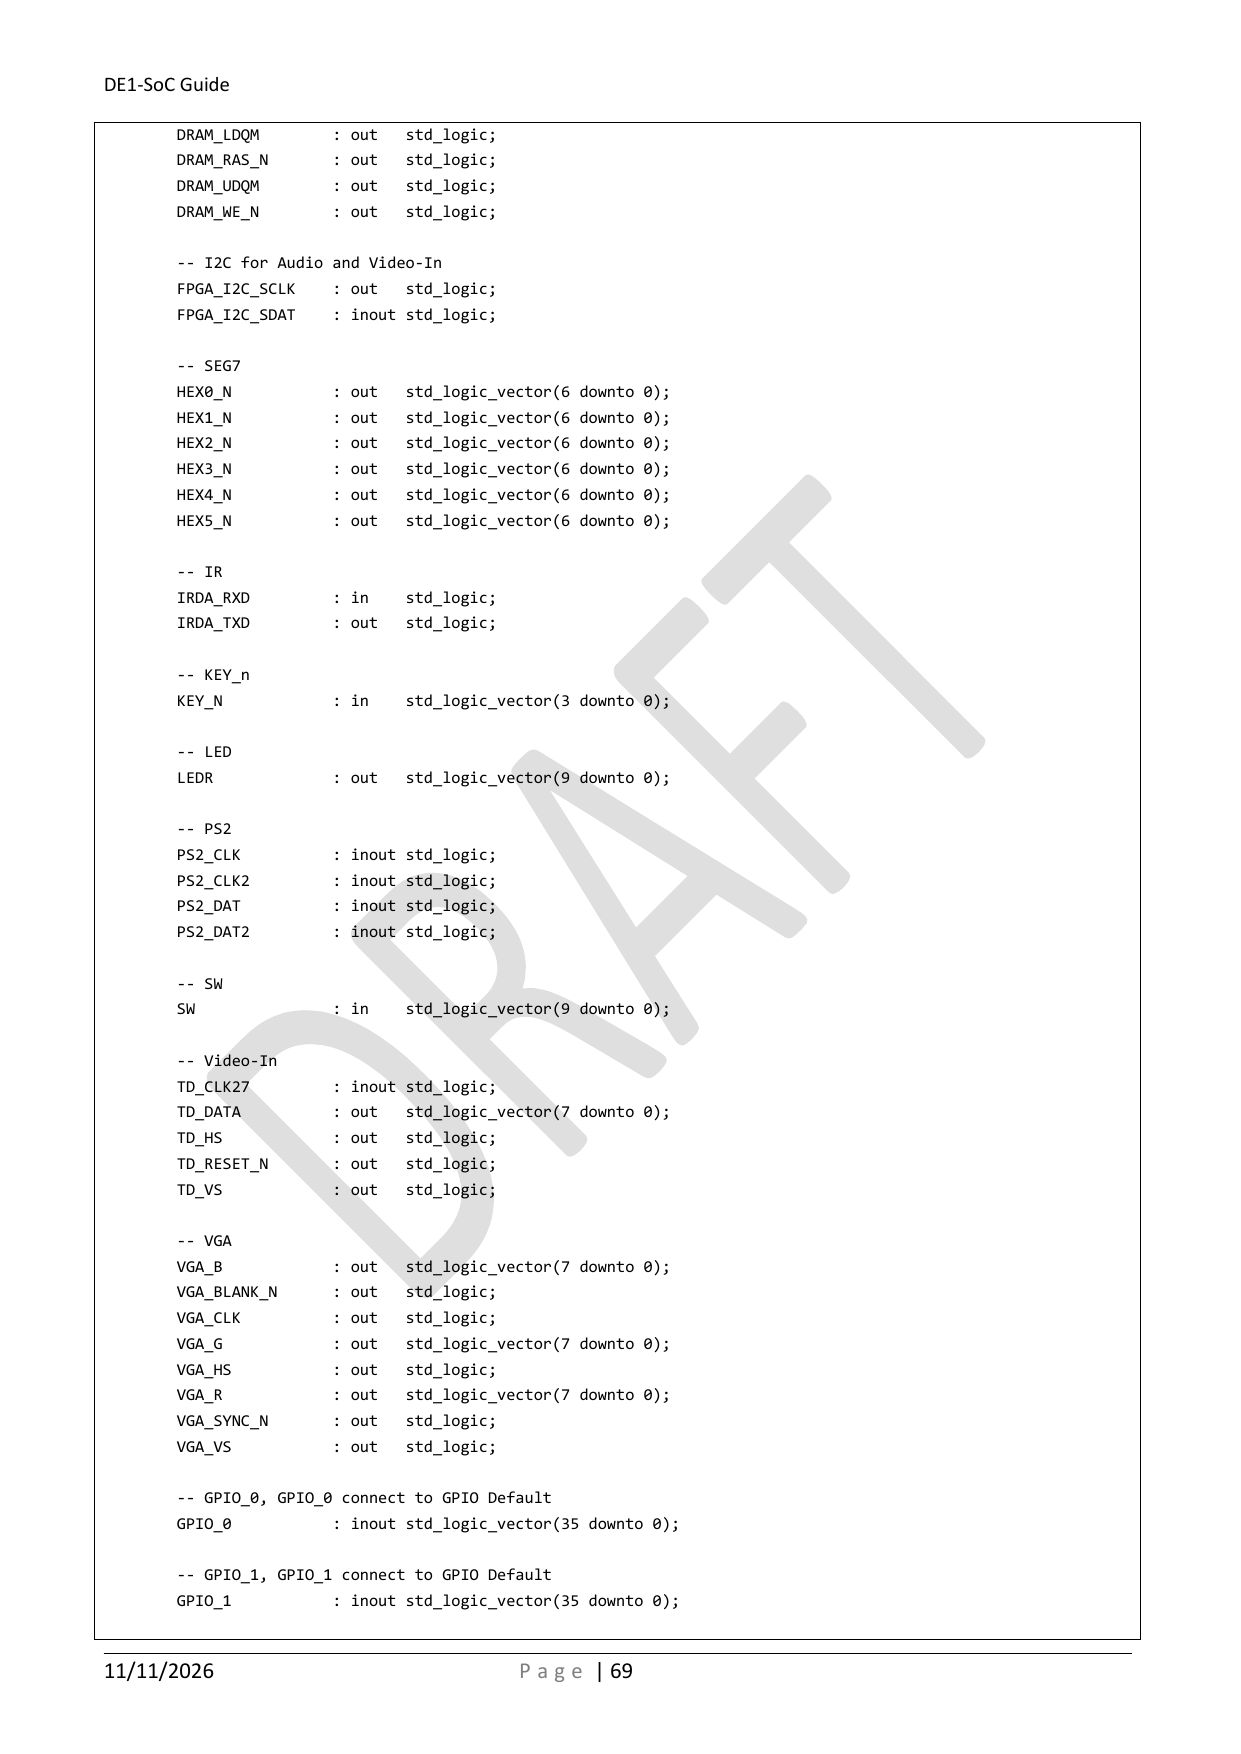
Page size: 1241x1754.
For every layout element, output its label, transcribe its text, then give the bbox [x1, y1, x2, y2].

text VGA_VS : out std_logic; [95, 1434, 1140, 1456]
text VGA_SYNC_N : out std_logic; [95, 1408, 1140, 1431]
text IRDA_TXD : out std_logic; [95, 611, 1140, 633]
text FPGA_I2C_SCLK : out std_logic; [95, 276, 1140, 299]
text -- IR [95, 559, 1140, 582]
text FPGA_I2C_SDAT : inout std_logic; [95, 302, 1140, 324]
text TD_DATA : out std_logic_vector(7 downto 0); [95, 1099, 1140, 1122]
text DRAM_UDQM : out std_logic; [95, 173, 1140, 196]
text DRAM_LDQM : out std_logic; [95, 123, 1140, 144]
text -- VGA [95, 1228, 1140, 1251]
text PS2_CLK : inout std_logic; [95, 842, 1140, 865]
text PS2_DAT2 : inout std_logic; [95, 919, 1140, 942]
text TD_CLK27 : inout std_logic; [95, 1074, 1140, 1096]
text LEDR : out std_logic_vector(9 downto 0); [95, 765, 1140, 787]
text IRDA_RXD : in std_logic; [95, 585, 1140, 607]
text HEX3_N : out std_logic_vector(6 downto 0); [95, 456, 1140, 479]
text KEY_N : in std_logic_vector(3 downto 0); [95, 688, 1140, 710]
text -- LED [95, 739, 1140, 762]
text VGA_HS : out std_logic; [95, 1357, 1140, 1379]
text -- Video-In [95, 1048, 1140, 1071]
text TD_RESET_N : out std_logic; [95, 1151, 1140, 1173]
text -- I2C for Audio and Video-In [95, 250, 1140, 273]
text DRAM_RAS_N : out std_logic; [95, 147, 1140, 170]
text -- SEG7 [95, 353, 1140, 376]
text DRAM_WE_N : out std_logic; [95, 199, 1140, 221]
text -- GPIO_1, GPIO_1 connect to GPIO Default [95, 1562, 1140, 1585]
text TD_HS : out std_logic; [95, 1125, 1140, 1148]
text VGA_BLANK_N : out std_logic; [95, 1279, 1140, 1302]
text HEX2_N : out std_logic_vector(6 downto 0); [95, 430, 1140, 453]
text PS2_DAT : inout std_logic; [95, 893, 1140, 916]
text HEX4_N : out std_logic_vector(6 downto 0); [95, 482, 1140, 504]
text SW : in std_logic_vector(9 downto 0); [95, 996, 1140, 1019]
text HEX1_N : out std_logic_vector(6 downto 0); [95, 405, 1140, 427]
text VGA_G : out std_logic_vector(7 downto 0); [95, 1331, 1140, 1353]
text GPIO_0 : inout std_logic_vector(35 downto 0); [95, 1511, 1140, 1534]
text -- GPIO_0, GPIO_0 connect to GPIO Default [95, 1485, 1140, 1508]
text GPIO_1 : inout std_logic_vector(35 downto 0); [95, 1588, 1140, 1611]
text HEX5_N : out std_logic_vector(6 downto 0); [95, 508, 1140, 530]
text VGA_CLK : out std_logic; [95, 1305, 1140, 1328]
text HEX0_N : out std_logic_vector(6 downto 0); [95, 379, 1140, 402]
text TD_VS : out std_logic; [95, 1177, 1140, 1199]
text VGA_B : out std_logic_vector(7 downto 0); [95, 1254, 1140, 1276]
text -- KEY_n [95, 662, 1140, 684]
text -- PS2 [95, 816, 1140, 839]
text PS2_CLK2 : inout std_logic; [95, 868, 1140, 890]
text VGA_R : out std_logic_vector(7 downto 0); [95, 1382, 1140, 1405]
text -- SW [95, 971, 1140, 993]
